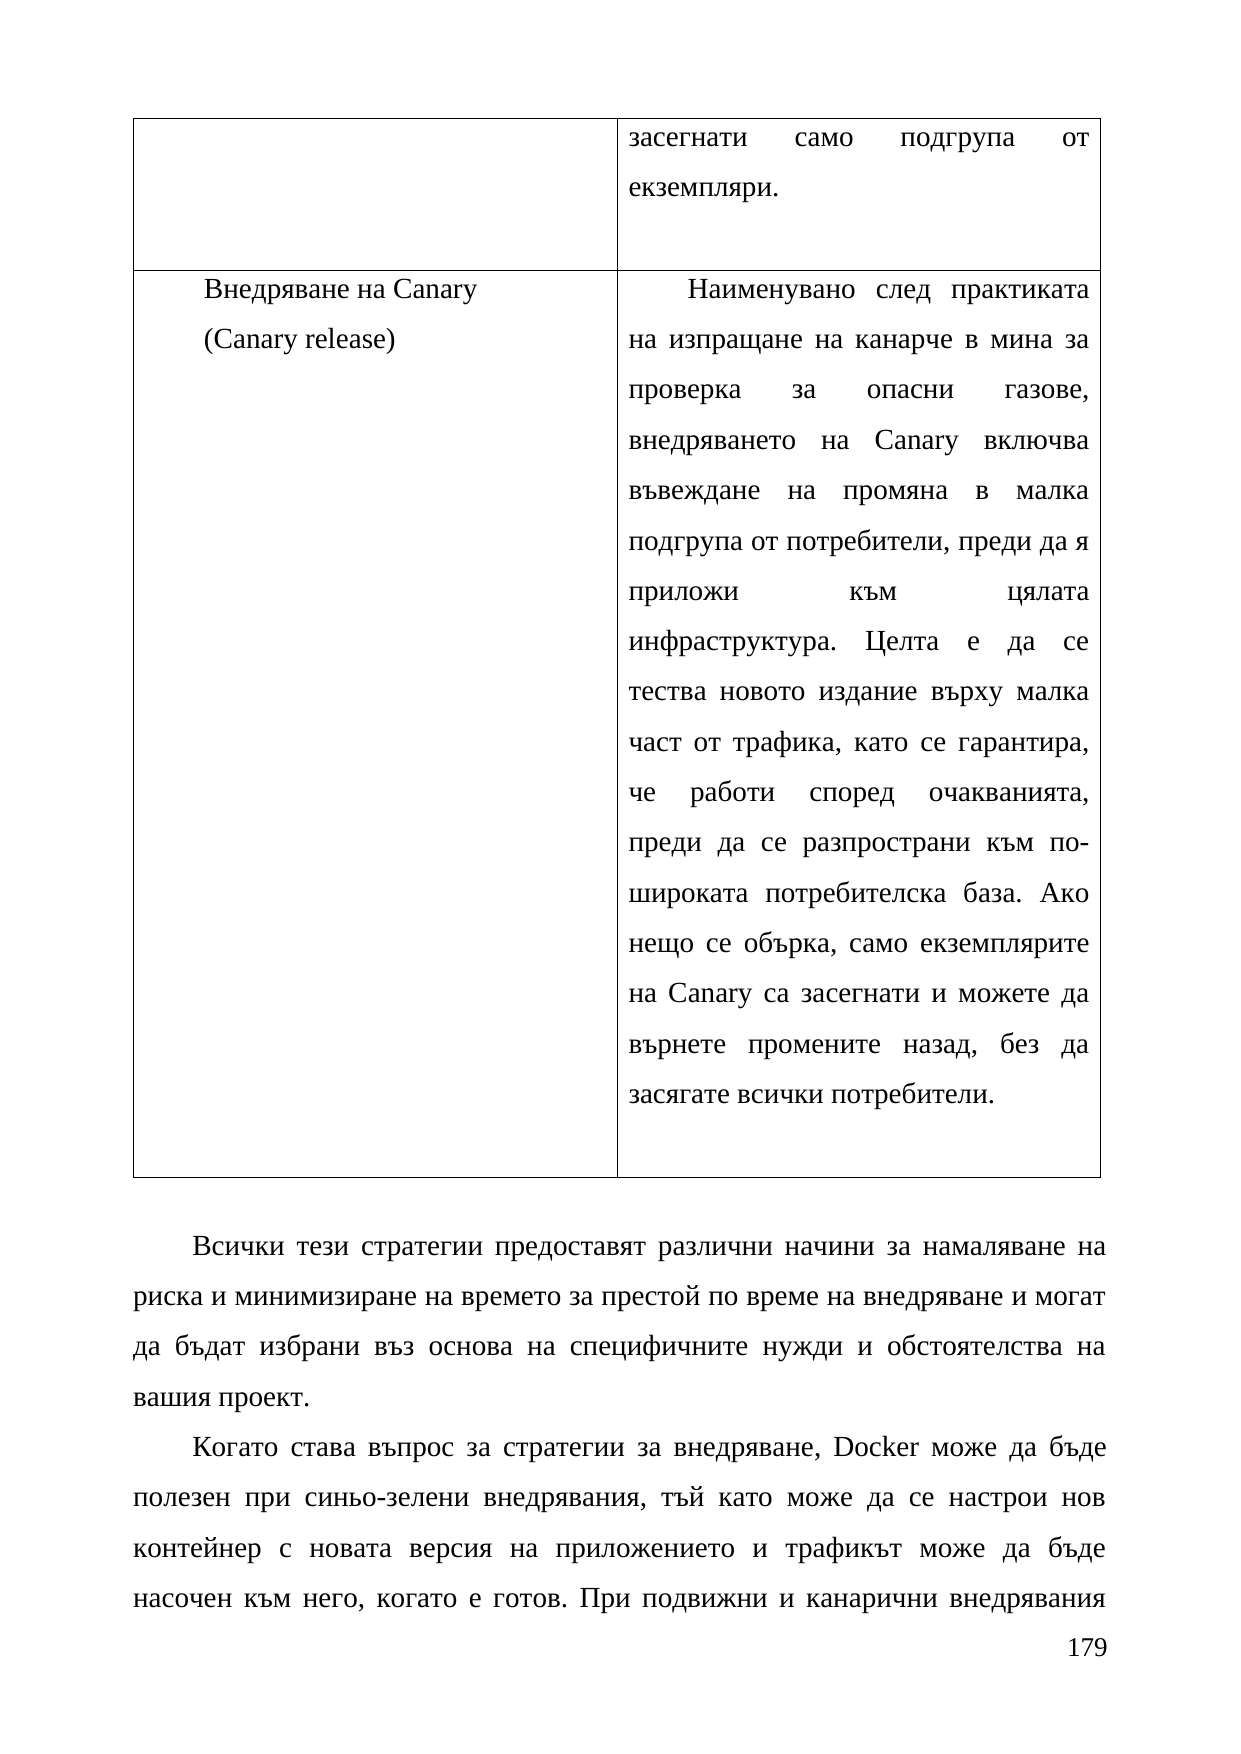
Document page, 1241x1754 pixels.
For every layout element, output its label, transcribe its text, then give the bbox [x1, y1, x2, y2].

table_cell Наименувано след практиката на изпращане на канарче в мина за проверка за опасни газове, внедряването на Canary включва въвеждане на промяна в малка подгрупа от потребители, преди да я приложи към цялата инфраструктура. Целта е да се тества новото издание върху малка част от трафика, като се гарантира, че работи според очакванията, преди да се разпространи към по-широката потребителска база. Ако нещо се обърка, само екземплярите на Canary са засегнати и можете да върнете промените назад, без да засягате всички потребители. [618, 271, 1100, 1177]
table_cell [134, 119, 617, 270]
text Всички тези стратегии предоставят различни начини за намаляване на риска и минимизиране на времето за престой по време на внедряване и могат да бъдат избрани въз основа на специфичните нужди и обстоятелства на вашия проект. [133, 1228, 1107, 1412]
table_cell Внедряване на Canary (Canary release) [134, 271, 617, 1177]
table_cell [618, 119, 1100, 270]
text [133, 1429, 1107, 1614]
